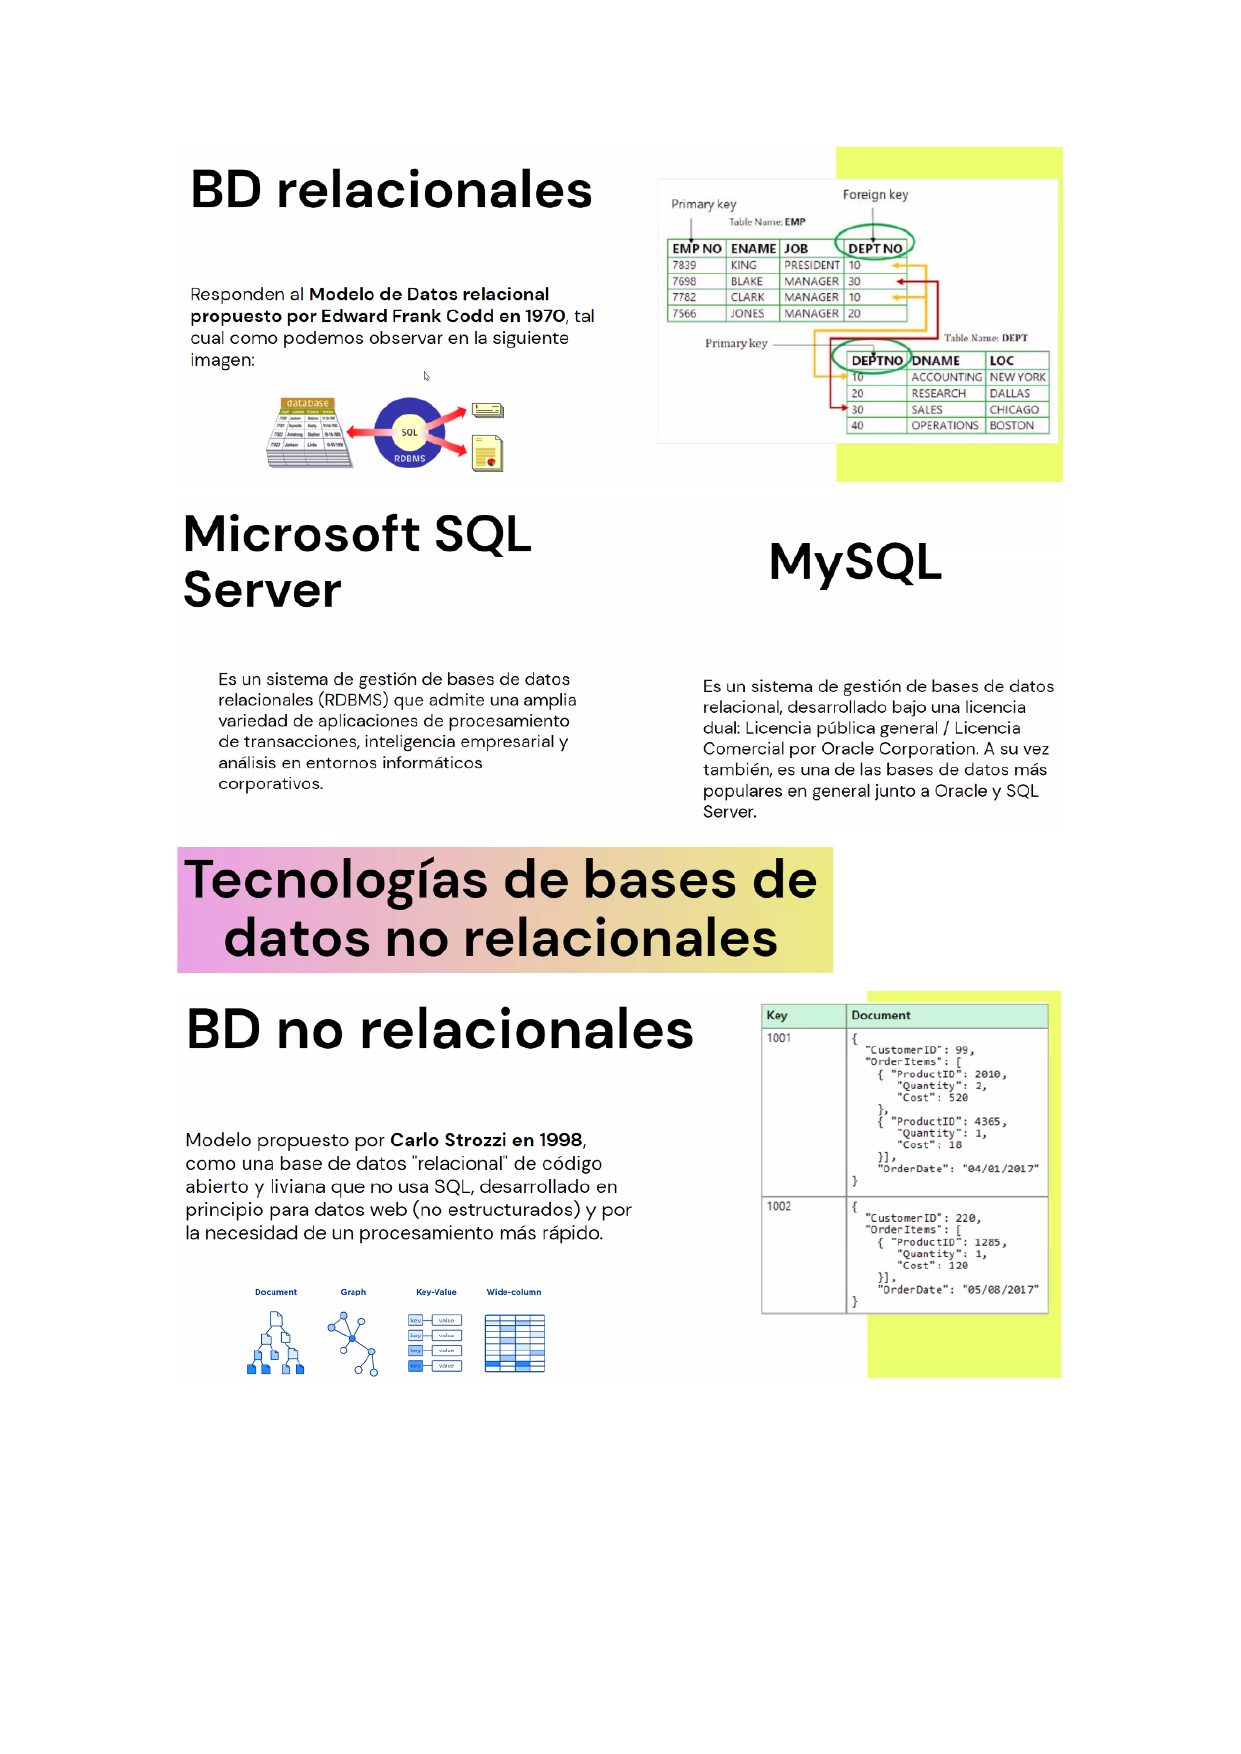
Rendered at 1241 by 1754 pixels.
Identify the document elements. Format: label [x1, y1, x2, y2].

picture [177, 991, 1062, 1378]
picture [177, 147, 1063, 482]
picture [177, 500, 1063, 829]
picture [177, 847, 834, 973]
